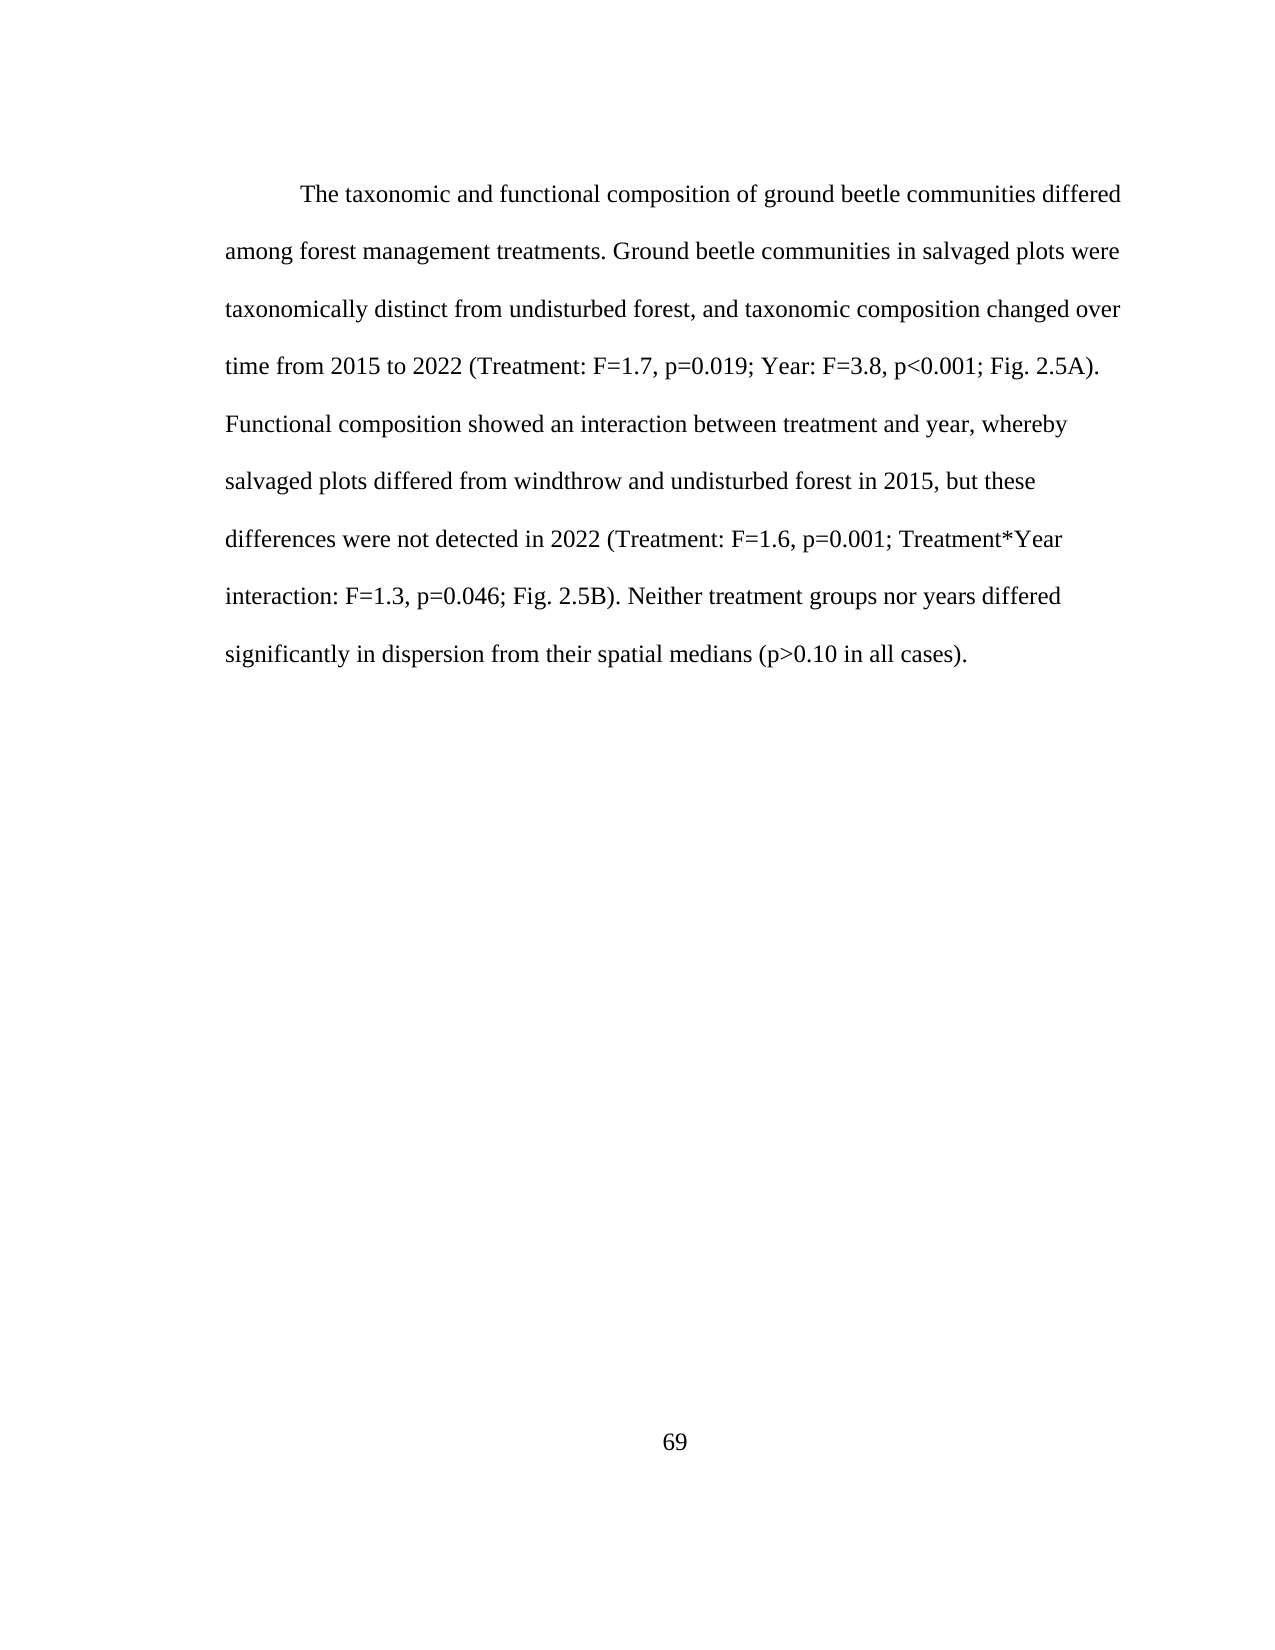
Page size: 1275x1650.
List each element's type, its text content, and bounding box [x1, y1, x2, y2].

text The taxonomic and functional composition of ground beetle communities differed among forest management treatments. Ground beetle communities in salvaged plots were taxonomically distinct from undisturbed forest, and taxonomic composition changed over time from 2015 to 2022 (Treatment: F=1.7, p=0.019; Year: F=3.8, p<0.001; Fig. 2.5A). Functional composition showed an interaction between treatment and year, whereby salvaged plots differed from windthrow and undisturbed forest in 2015, but these differences were not detected in 2022 (Treatment: F=1.6, p=0.001; Treatment*Year interaction: F=1.3, p=0.046; Fig. 2.5B). Neither treatment groups nor years differed significantly in dispersion from their spatial medians (p>0.10 in all cases). [225, 179, 1125, 667]
